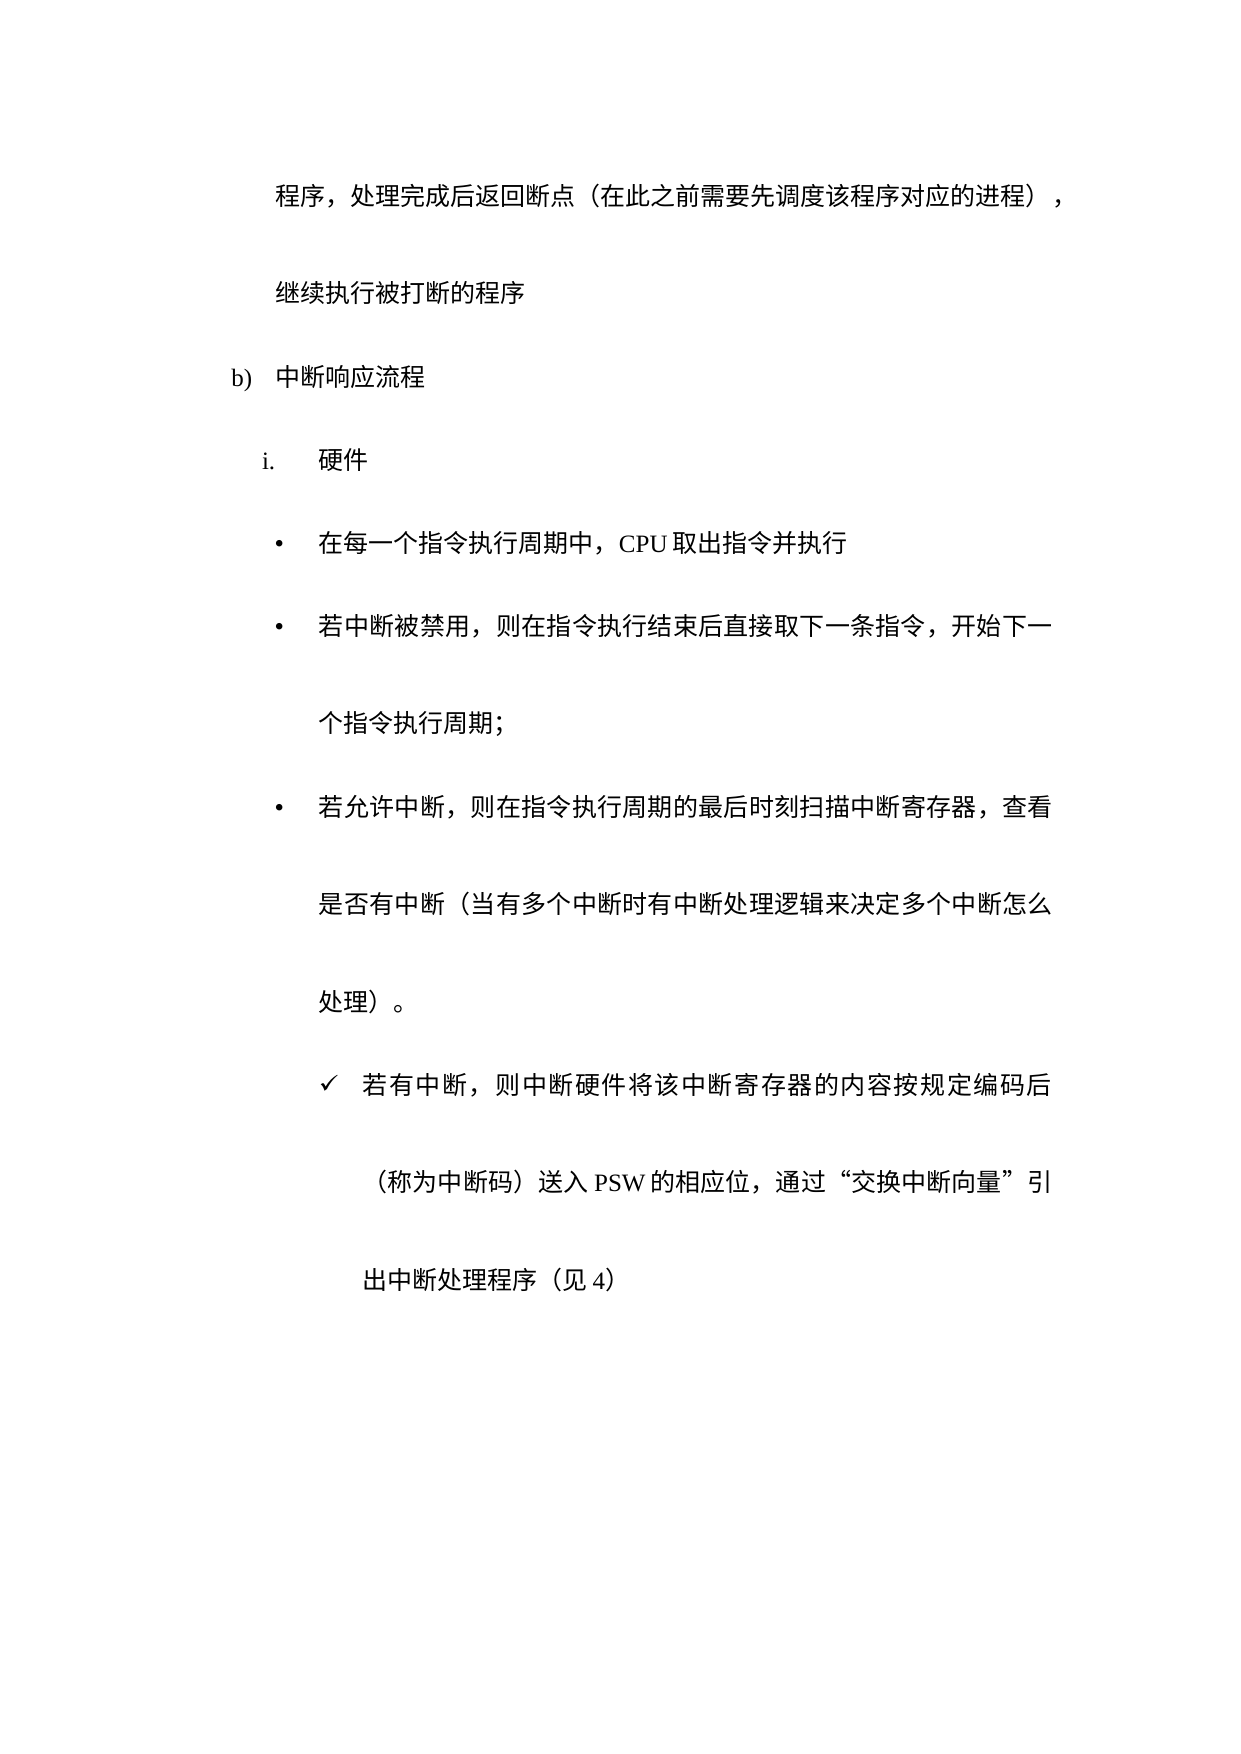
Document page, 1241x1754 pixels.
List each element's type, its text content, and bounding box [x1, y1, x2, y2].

list 中断响应流程 [231, 343, 1053, 408]
list 硬件 [275, 426, 1053, 491]
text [275, 162, 1053, 324]
list 若有中断，则中断硬件将该中断寄存器的内容按规定编码后（称为中断码）送入PSW的相应位，通过“交换中断向量”引出中断处理程序（见4） [319, 1051, 1053, 1311]
list 若中断被禁用，则在指令执行结束后直接取下一条指令，开始下一个指令执行周期； [275, 592, 1053, 754]
list 若允许中断，则在指令执行周期的最后时刻扫描中断寄存器，查看是否有中断（当有多个中断时有中断处理逻辑来决定多个中断怎么处理）。 [275, 773, 1053, 1033]
list 在每一个指令执行周期中，CPU取出指令并执行 [275, 509, 1053, 574]
